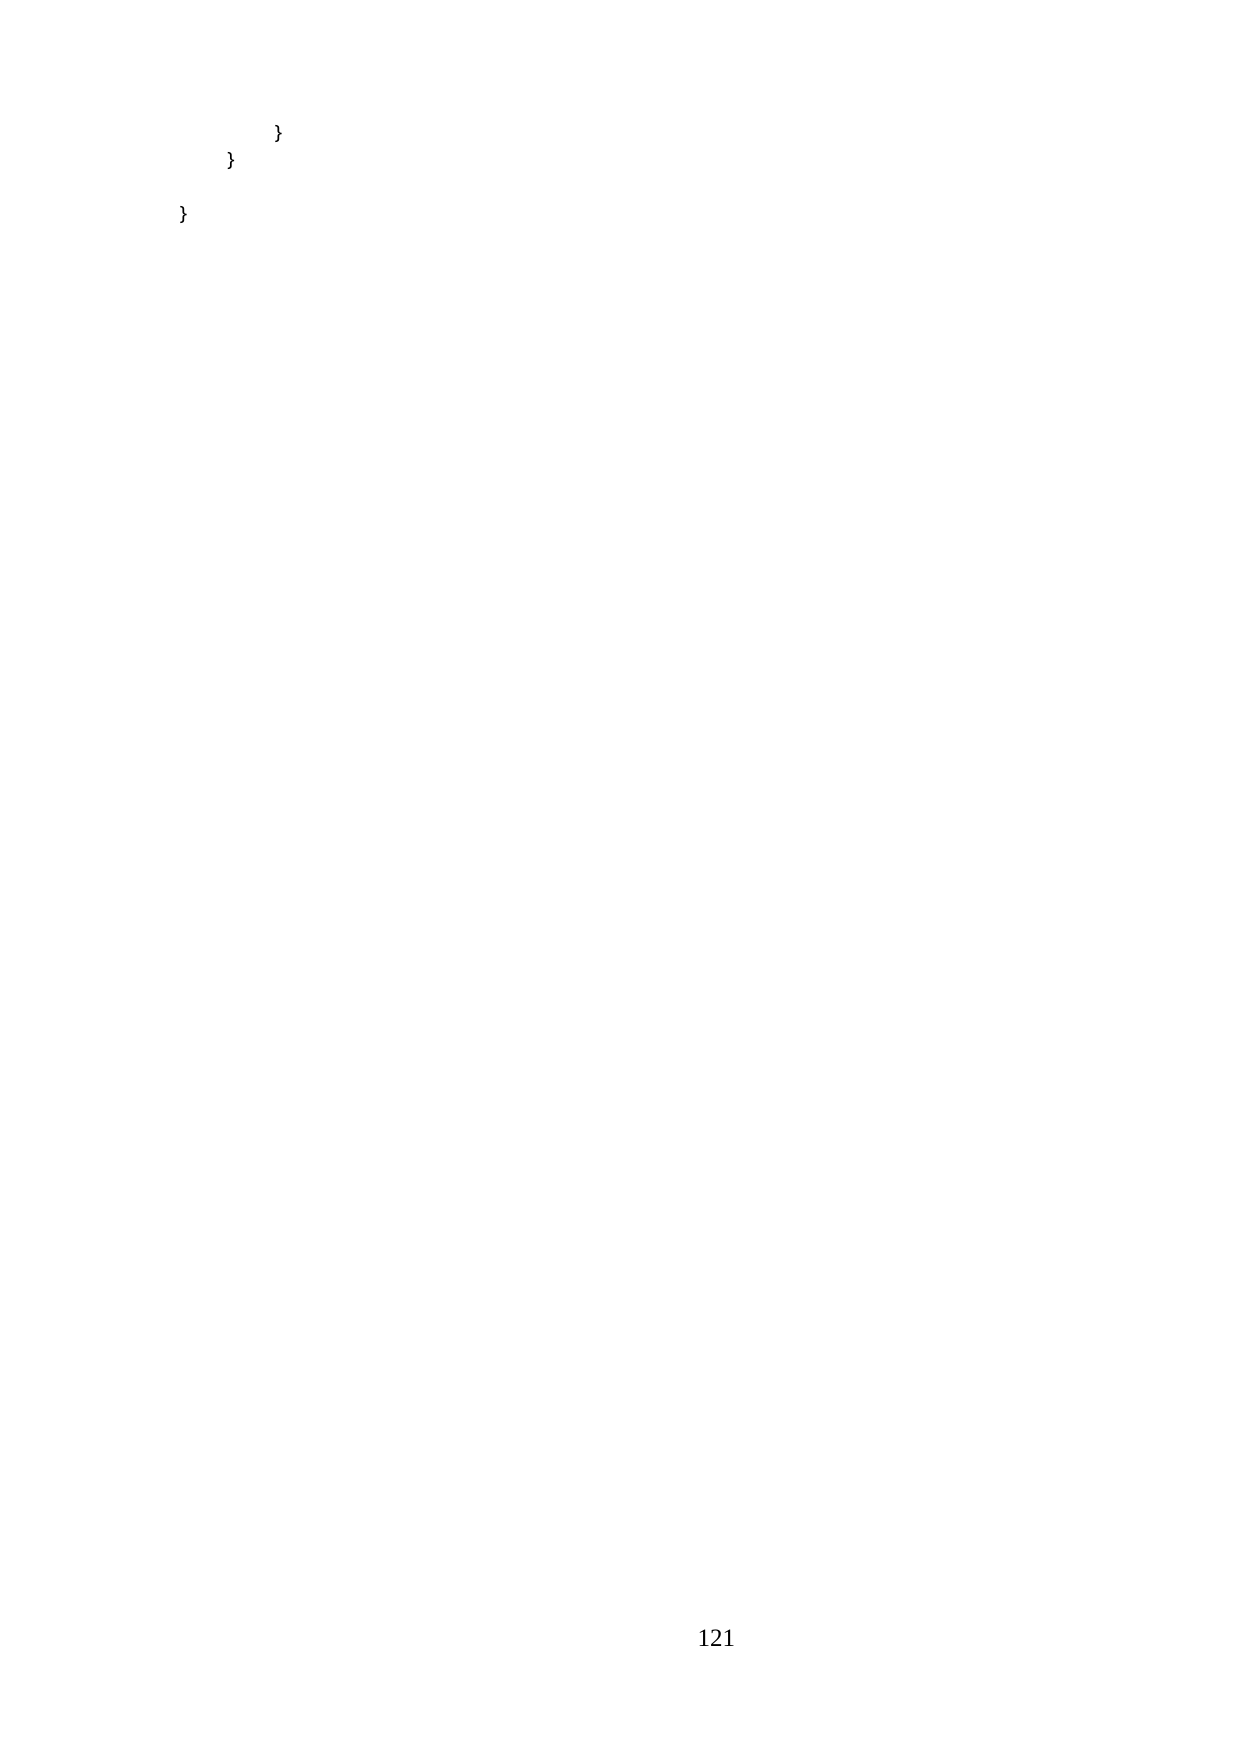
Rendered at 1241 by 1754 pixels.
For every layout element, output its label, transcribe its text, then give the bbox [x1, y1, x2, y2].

text } [177, 118, 1181, 145]
text } [177, 145, 1181, 172]
text } [177, 199, 1181, 226]
